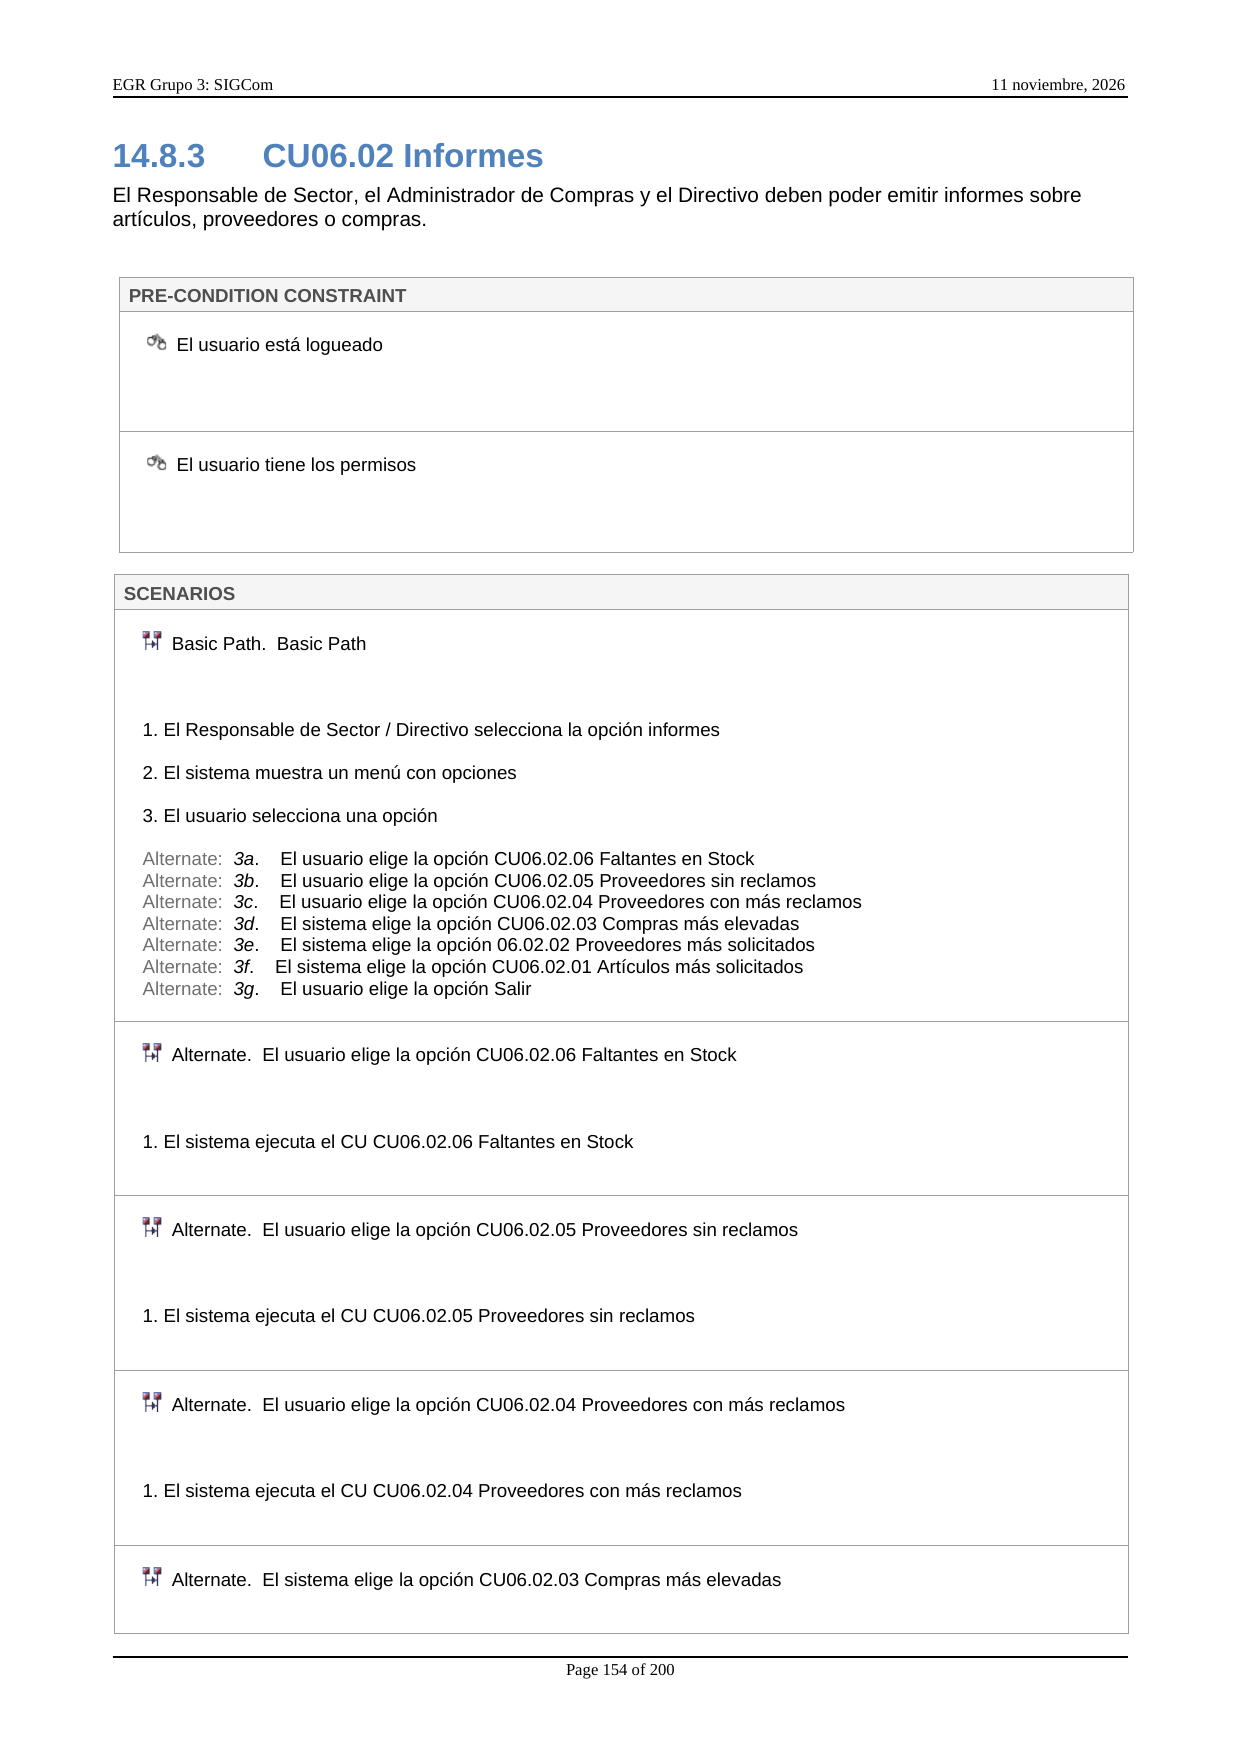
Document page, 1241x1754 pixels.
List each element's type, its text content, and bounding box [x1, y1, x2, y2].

table_header SCENARIOS [115, 575, 1128, 609]
table_cell El usuario está logueado [120, 312, 1133, 431]
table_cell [115, 1546, 1128, 1633]
table_cell Alternate. El usuario elige la opción CU06.02.04 Proveedores con más reclamos 1. El sistema ejecuta el CU CU06.02.04 Proveedores con más reclamos [115, 1371, 1128, 1544]
picture [142, 1567, 162, 1586]
table_cell Alternate. El usuario elige la opción CU06.02.06 Faltantes en Stock 1. El sistema ejecuta el CU CU06.02.06 Faltantes en Stock [115, 1022, 1128, 1195]
table_cell Basic Path. Basic Path 1. El Responsable de Sector / Directivo selecciona la opción informes 2. El sistema muestra un menú con opciones 3. El usuario selecciona una opción Alternate: 3a. El usuario elige la opción CU06.02.06 Faltantes en Stock Alternate: 3b. El usuario elige la opción CU06.02.05 Proveedores sin reclamos Alternate: 3c. El usuario elige la opción CU06.02.04 Proveedores con más reclamos Alternate: 3d. El sistema elige la opción CU06.02.03 Compras más elevadas Alternate: 3e. El sistema elige la opción 06.02.02 Proveedores más solicitados Alternate: 3f. El sistema elige la opción CU06.02.01 Artículos más solicitados Alternate: 3g. El usuario elige la opción Salir [115, 610, 1128, 1021]
picture [142, 1392, 162, 1412]
table_header PRE-CONDITION CONSTRAINT [120, 278, 1133, 311]
text El Responsable de Sector, el Administrador de Compras y el Directivo deben poder emitir informes sobre artículos, proveedores o compras. [112, 183, 1128, 231]
subtitle CU06.02 Informes [112, 136, 1128, 175]
picture [147, 453, 167, 472]
table_cell Alternate. El usuario elige la opción CU06.02.05 Proveedores sin reclamos 1. El sistema ejecuta el CU CU06.02.05 Proveedores sin reclamos [115, 1196, 1128, 1370]
picture [147, 332, 167, 352]
table_cell El usuario tiene los permisos [120, 432, 1133, 552]
picture [142, 1043, 162, 1062]
picture [142, 631, 162, 650]
picture [142, 1217, 162, 1237]
